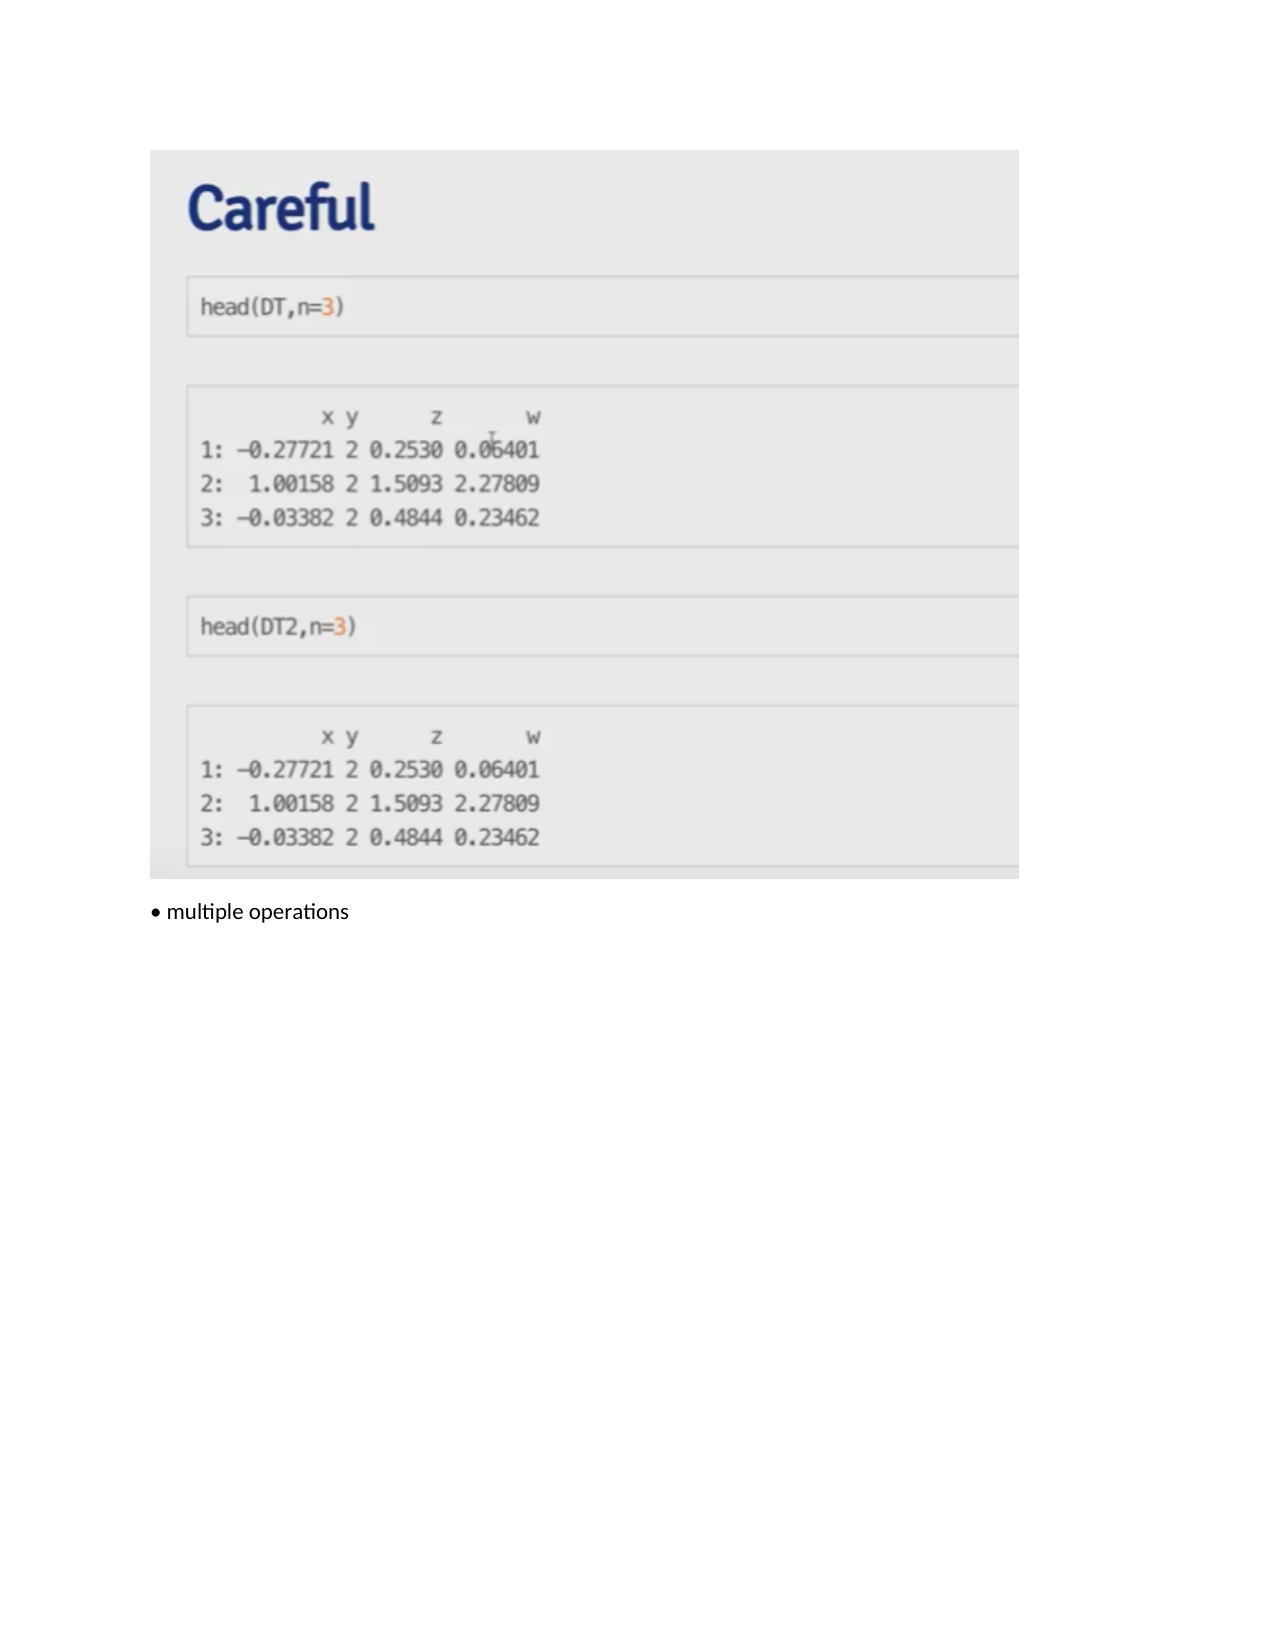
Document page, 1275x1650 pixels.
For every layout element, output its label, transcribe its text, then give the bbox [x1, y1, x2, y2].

text • multiple operations [150, 897, 1125, 925]
picture [150, 150, 1019, 879]
